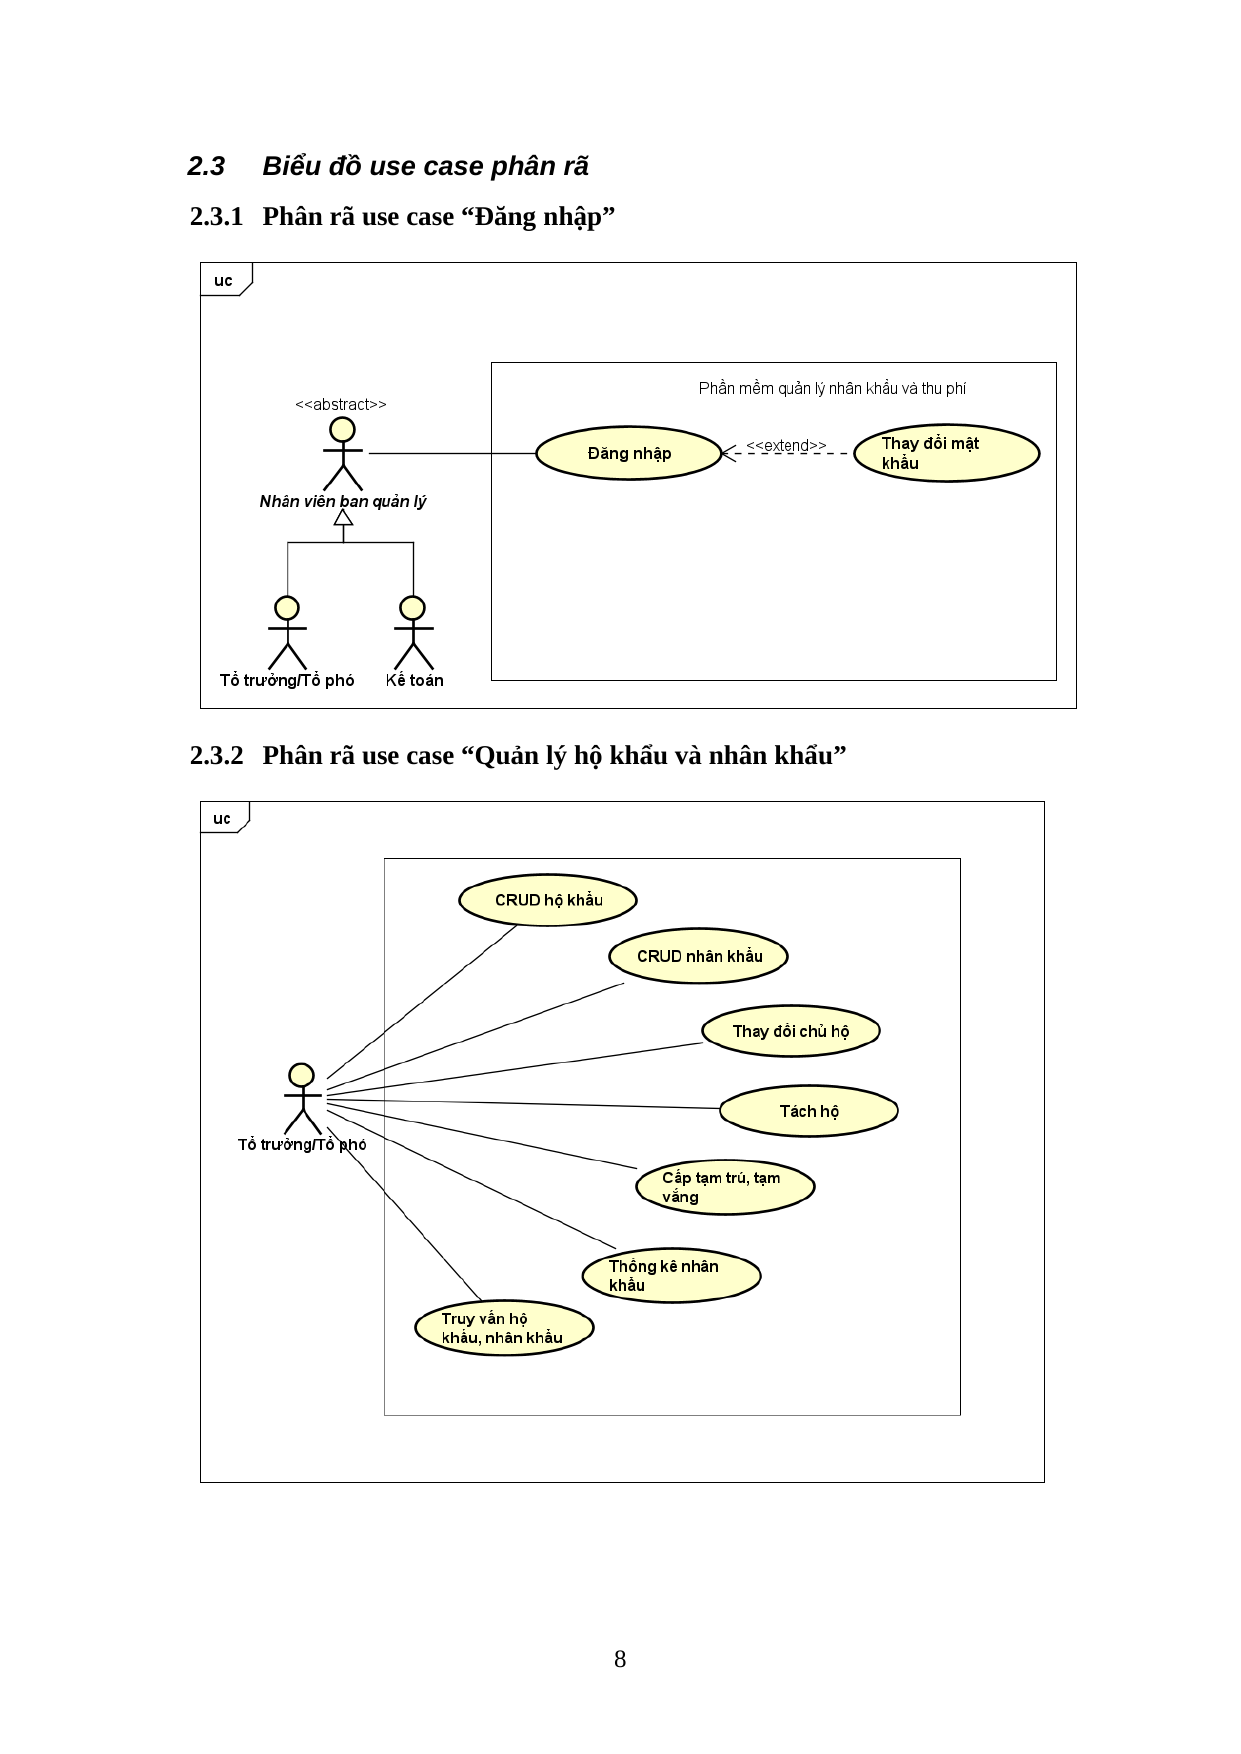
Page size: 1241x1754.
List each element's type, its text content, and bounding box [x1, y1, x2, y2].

picture [187, 788, 1055, 1494]
subtitle Phân rã use case “Quản lý hộ khẩu và nhân khẩu” [244, 739, 1053, 770]
picture [187, 249, 1088, 721]
subtitle Biểu đồ use case phân rã [187, 150, 1053, 181]
subtitle Phân rã use case “Đăng nhập” [244, 200, 1053, 231]
